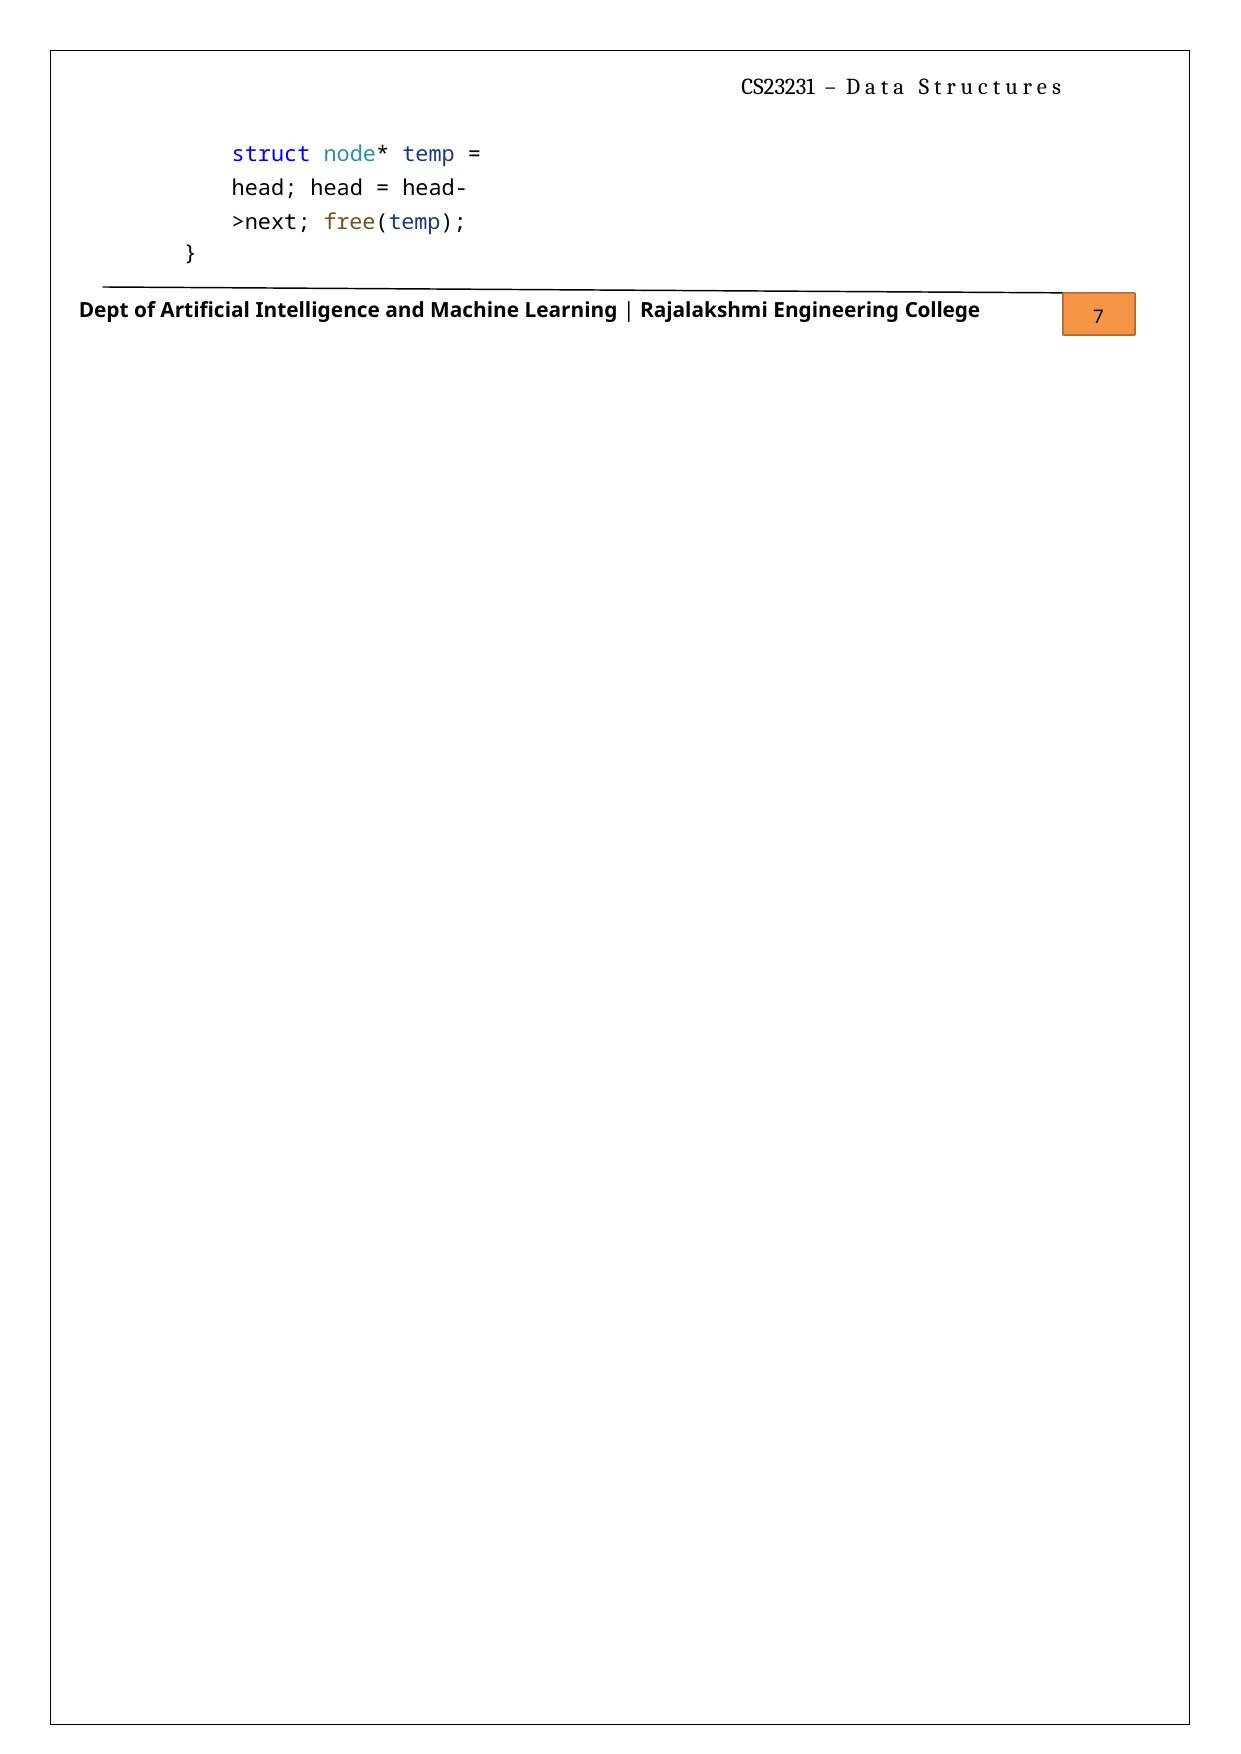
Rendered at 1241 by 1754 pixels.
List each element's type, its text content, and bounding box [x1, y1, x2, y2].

text struct node* temp = head; head = head->next; free(temp); [231, 137, 542, 236]
text } [183, 240, 1159, 266]
